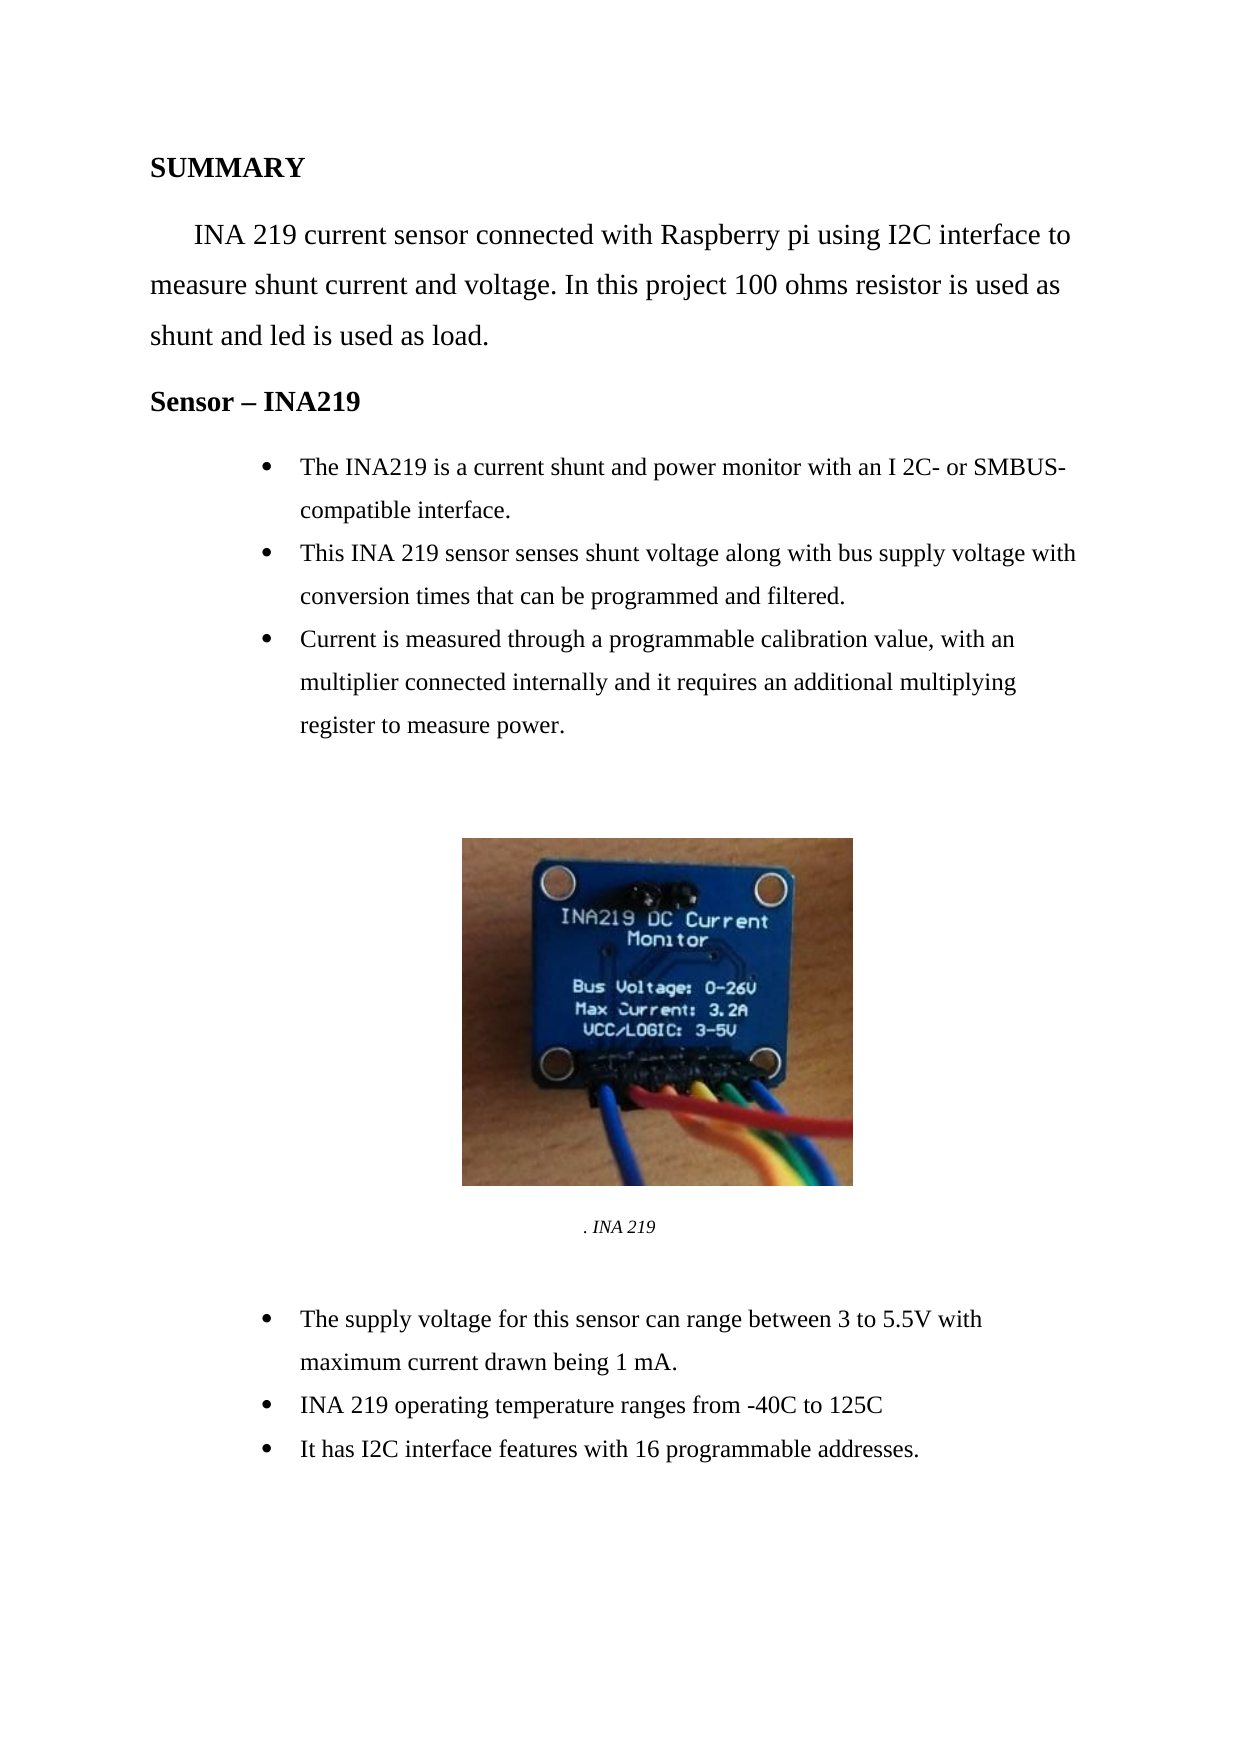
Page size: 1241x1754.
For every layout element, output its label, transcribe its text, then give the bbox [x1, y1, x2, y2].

list It has I2C interface features with 16 programmable addresses. [262, 1434, 1090, 1462]
text . INA 219 [150, 1216, 1090, 1237]
picture [462, 838, 853, 1186]
list Current is measured through a programmable calibration value, with an multiplier connected internally and it requires an additional multiplying register to measure power. [262, 624, 1090, 739]
text INA 219 current sensor connected with Raspberry pi using I2C interface to measure shunt current and voltage. In this project 100 ohms resistor is used as shunt and led is used as load. [150, 217, 1090, 351]
list The supply voltage for this sensor can range between 3 to 5.5V with maximum current drawn being 1 mA. [262, 1304, 1090, 1376]
text SUMMARY [150, 150, 1090, 183]
list The INA219 is a current shunt and power monitor with an I 2C- or SMBUS-compatible interface. [262, 452, 1090, 523]
list INA 219 operating temperature ranges from -40C to 125C [262, 1391, 1090, 1419]
list This INA 219 sensor senses shunt voltage along with bus supply voltage with conversion times that can be programmed and filtered. [262, 538, 1090, 610]
text Sensor – INA219 [150, 384, 1090, 418]
